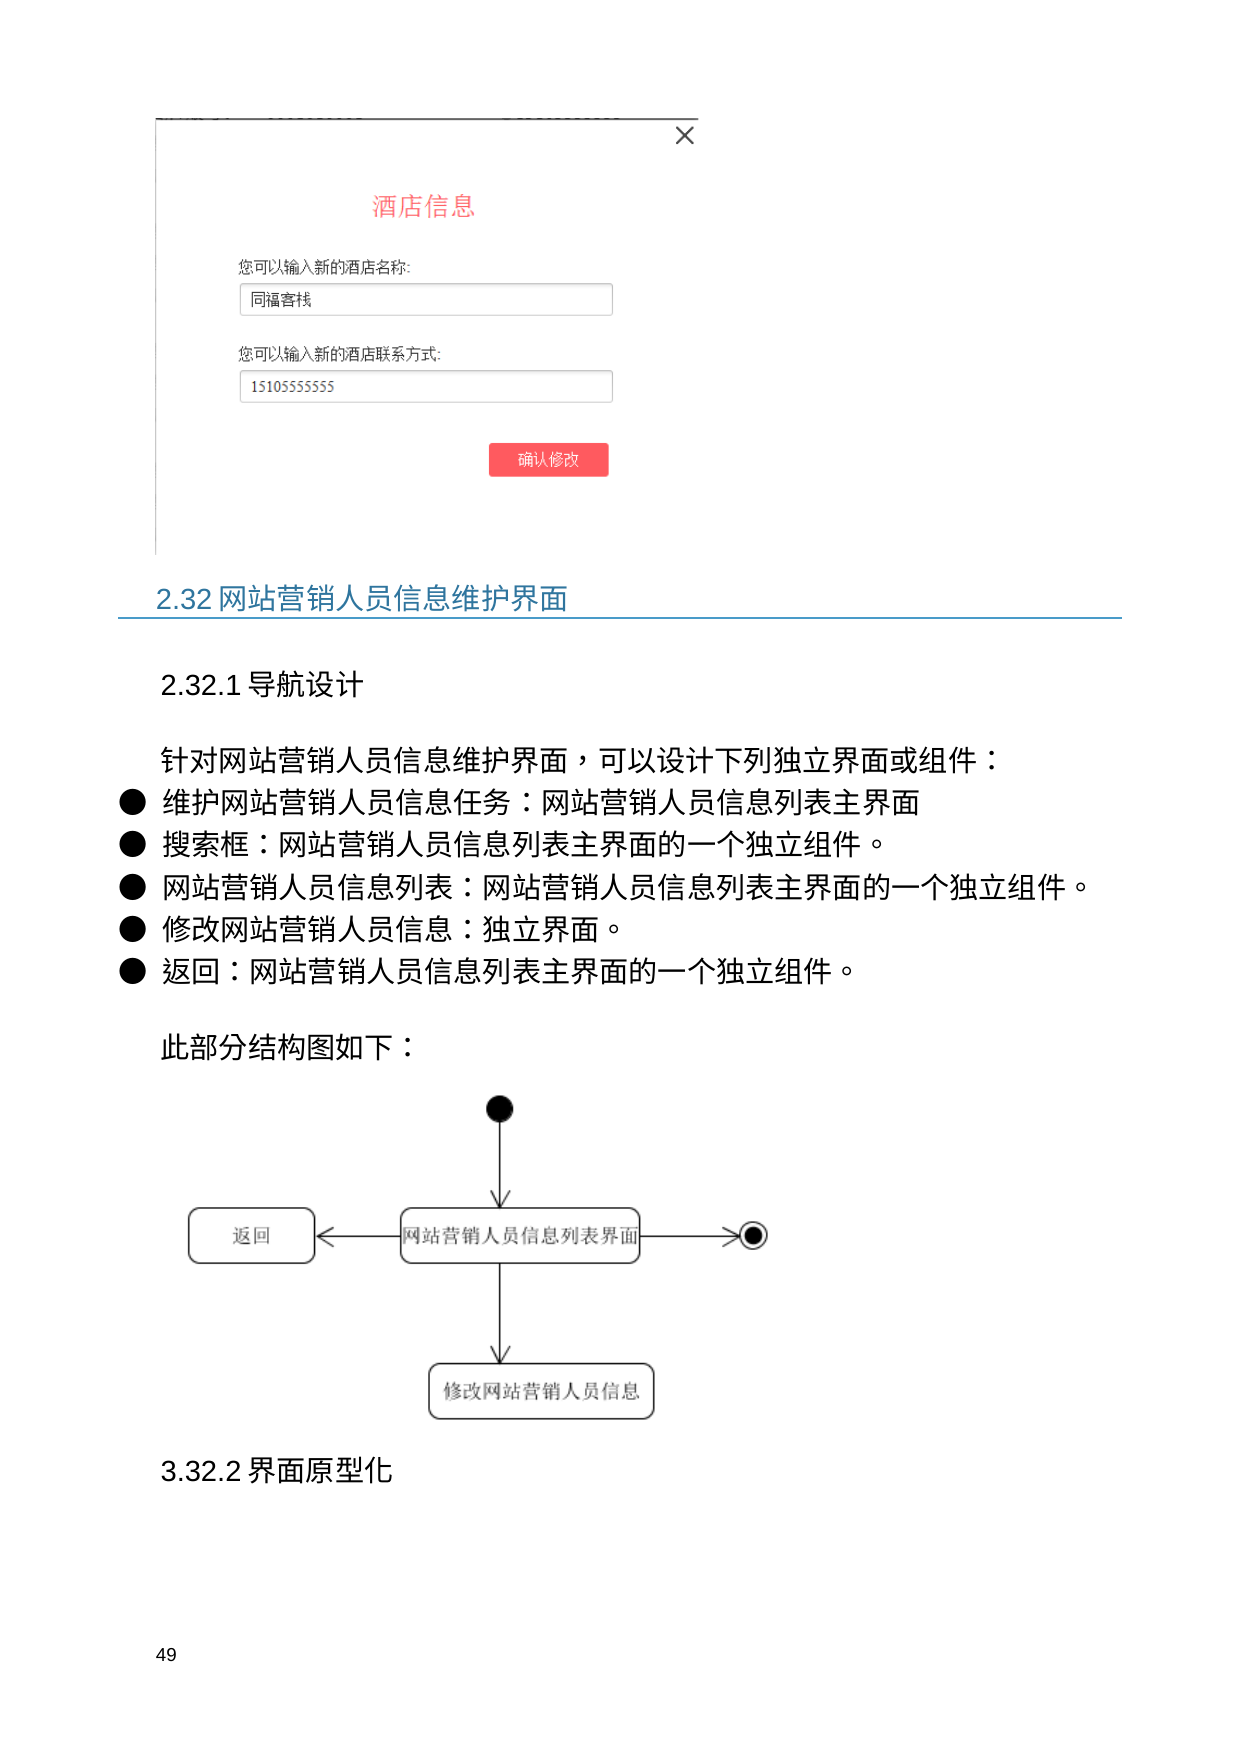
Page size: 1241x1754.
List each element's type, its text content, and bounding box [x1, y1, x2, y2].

picture [160, 1066, 796, 1448]
list 返回：网站营销人员信息列表主界面的一个独立组件。 [118, 949, 1122, 991]
text 2.32.1导航设计 [118, 661, 1122, 704]
list 修改网站营销人员信息：独立界面。 [118, 906, 1122, 949]
text 此部分结构图如下： [118, 1024, 1122, 1067]
text 3.32.2界面原型化 [118, 1448, 1122, 1490]
subtitle 2.32网站营销人员信息维护界面 [118, 575, 1122, 617]
picture [155, 118, 699, 555]
text 针对网站营销人员信息维护界面，可以设计下列独立界面或组件： [118, 737, 1122, 779]
list 网站营销人员信息列表：网站营销人员信息列表主界面的一个独立组件。 [118, 864, 1122, 906]
list 搜索框：网站营销人员信息列表主界面的一个独立组件。 [118, 822, 1122, 864]
list 维护网站营销人员信息任务：网站营销人员信息列表主界面 [118, 779, 1122, 822]
